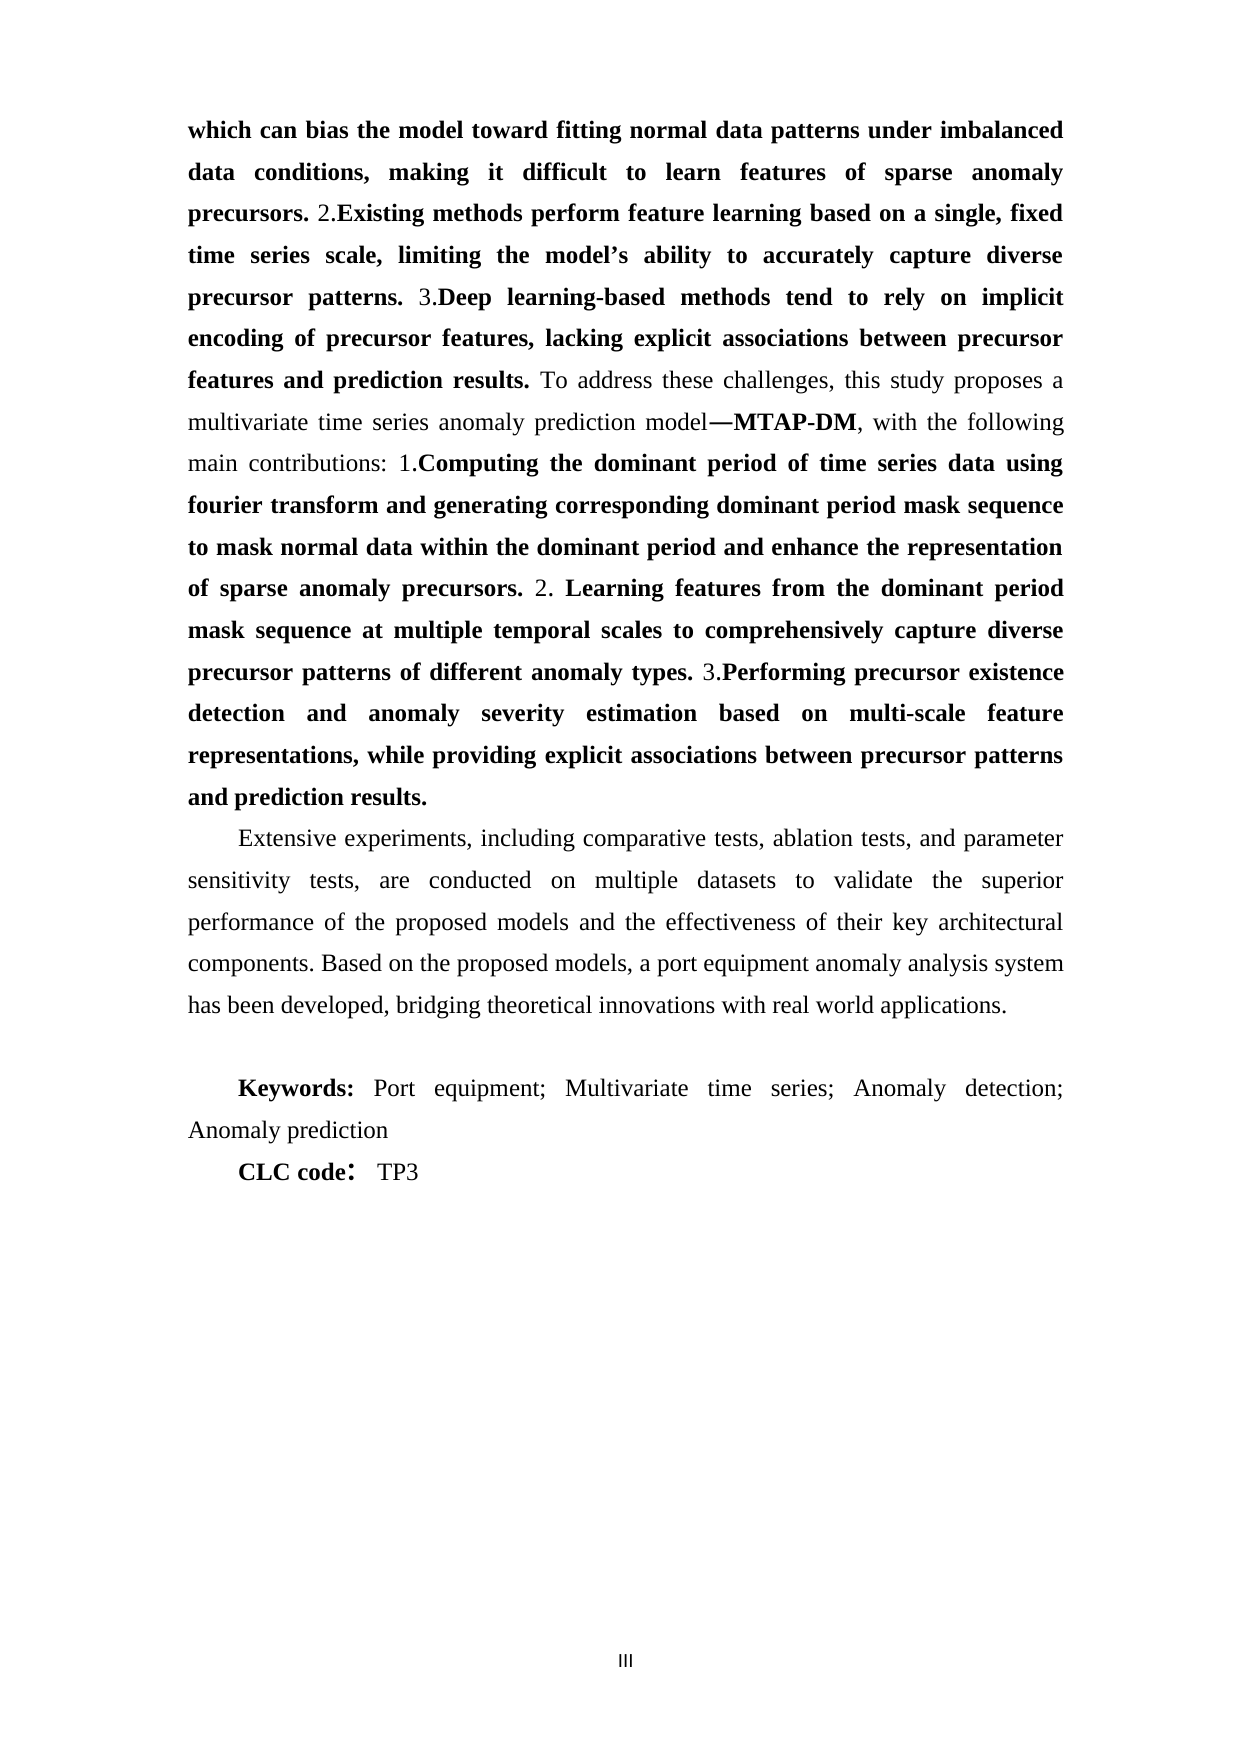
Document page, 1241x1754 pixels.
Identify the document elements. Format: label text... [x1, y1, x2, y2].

text CLC code： TP3 [188, 1147, 1064, 1188]
text Extensive experiments, including comparative tests, ablation tests, and parameter sensitivity tests, are conducted on multiple datasets to validate the superior performance of the proposed models and the effectiveness of their key architectural components. Based on the proposed models, a port equipment anomaly analysis system has been developed, bridging theoretical innovations with real world applications. [188, 813, 1064, 1022]
text Keywords: Port equipment; Multivariate time series; Anomaly detection; Anomaly prediction [188, 1063, 1064, 1147]
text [188, 105, 1064, 813]
